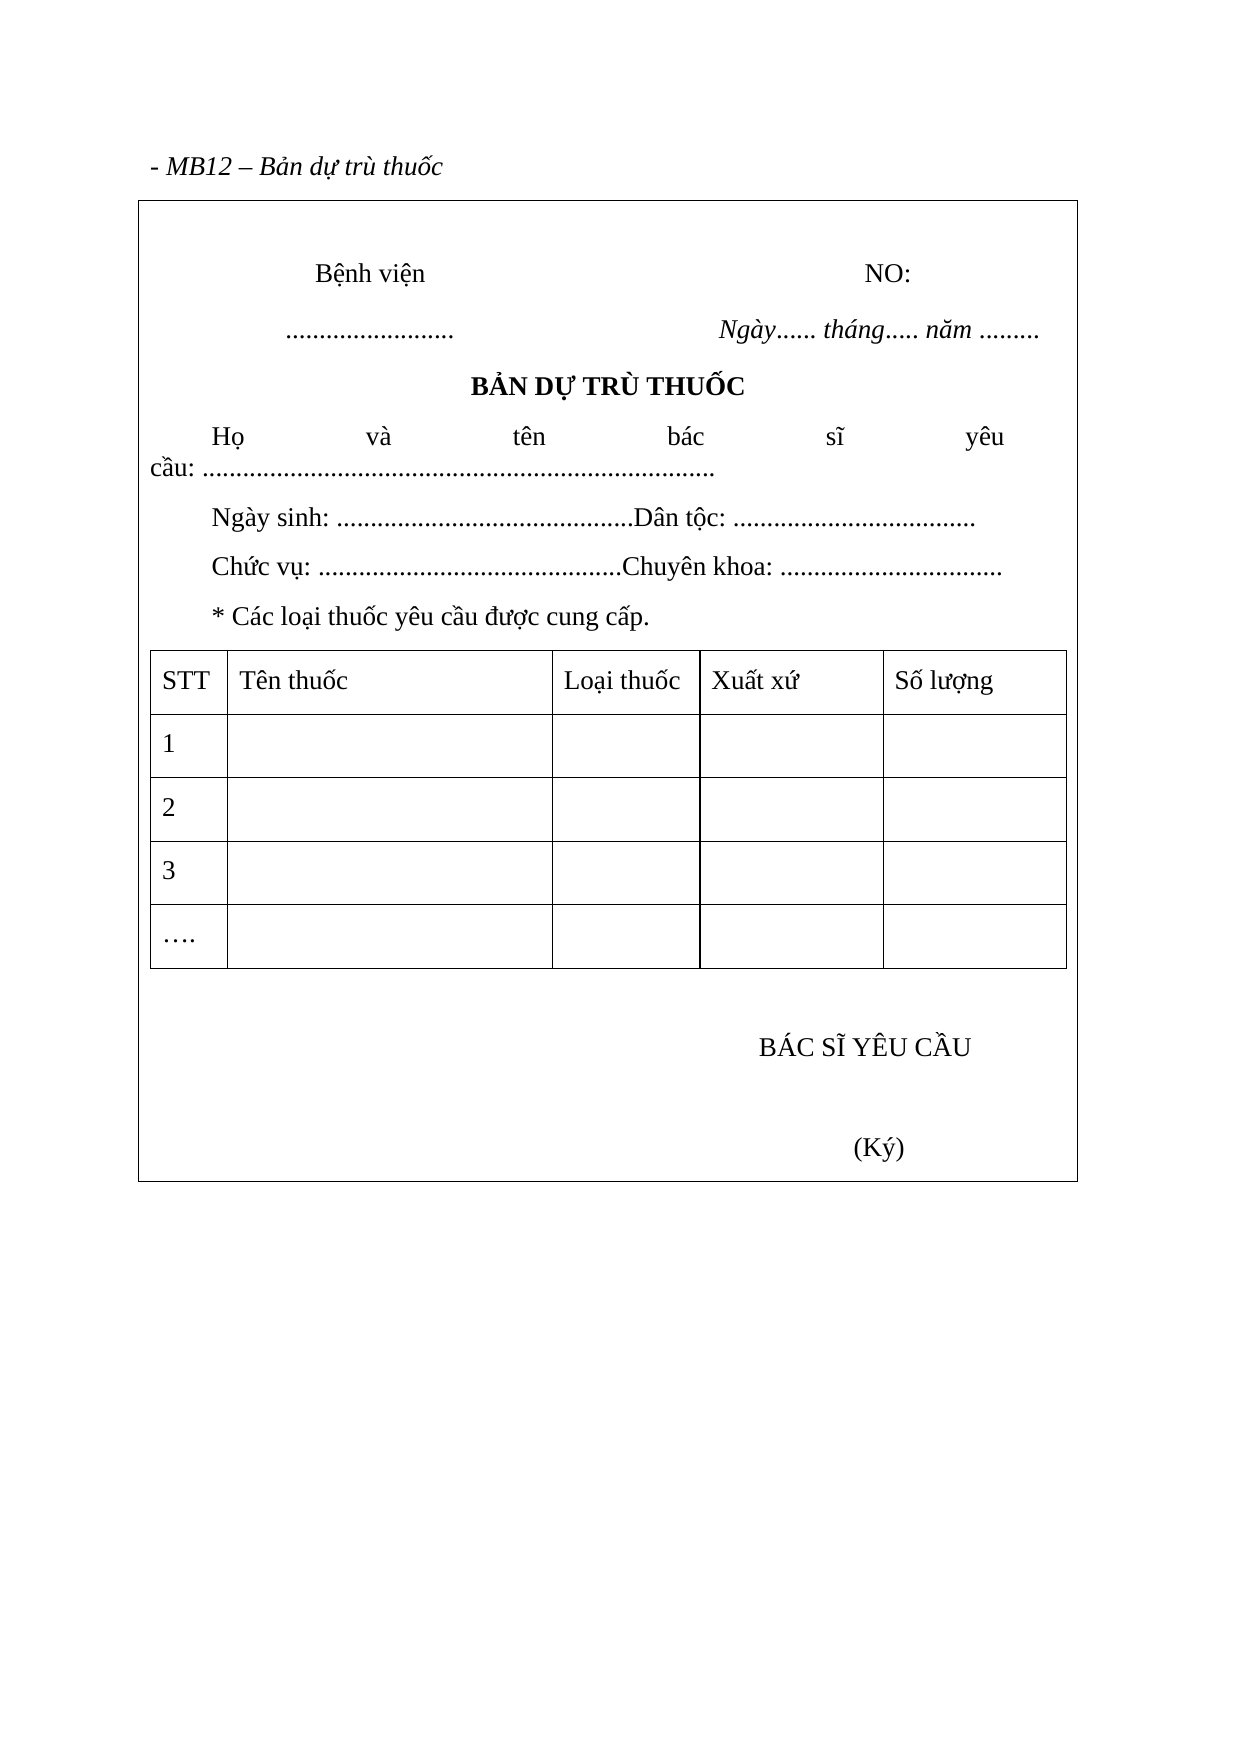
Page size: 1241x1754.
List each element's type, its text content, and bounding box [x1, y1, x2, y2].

text - MB12 – Bản dự trù thuốc [150, 150, 1090, 181]
table_header Bệnh viện NO: ......................... Ngày...... tháng..... năm ......... BẢN DỰ TRÙ THUỐC Họ và tên bác sĩ yêu cầu: ............................................................................ Ngày sinh: ............................................Dân tộc: .................................... Chức vụ: .............................................Chuyên khoa: ................................. * Các loại thuốc yêu cầu được cung cấp. BÁC SĨ YÊU CẦU (Ký) [139, 201, 1077, 1181]
